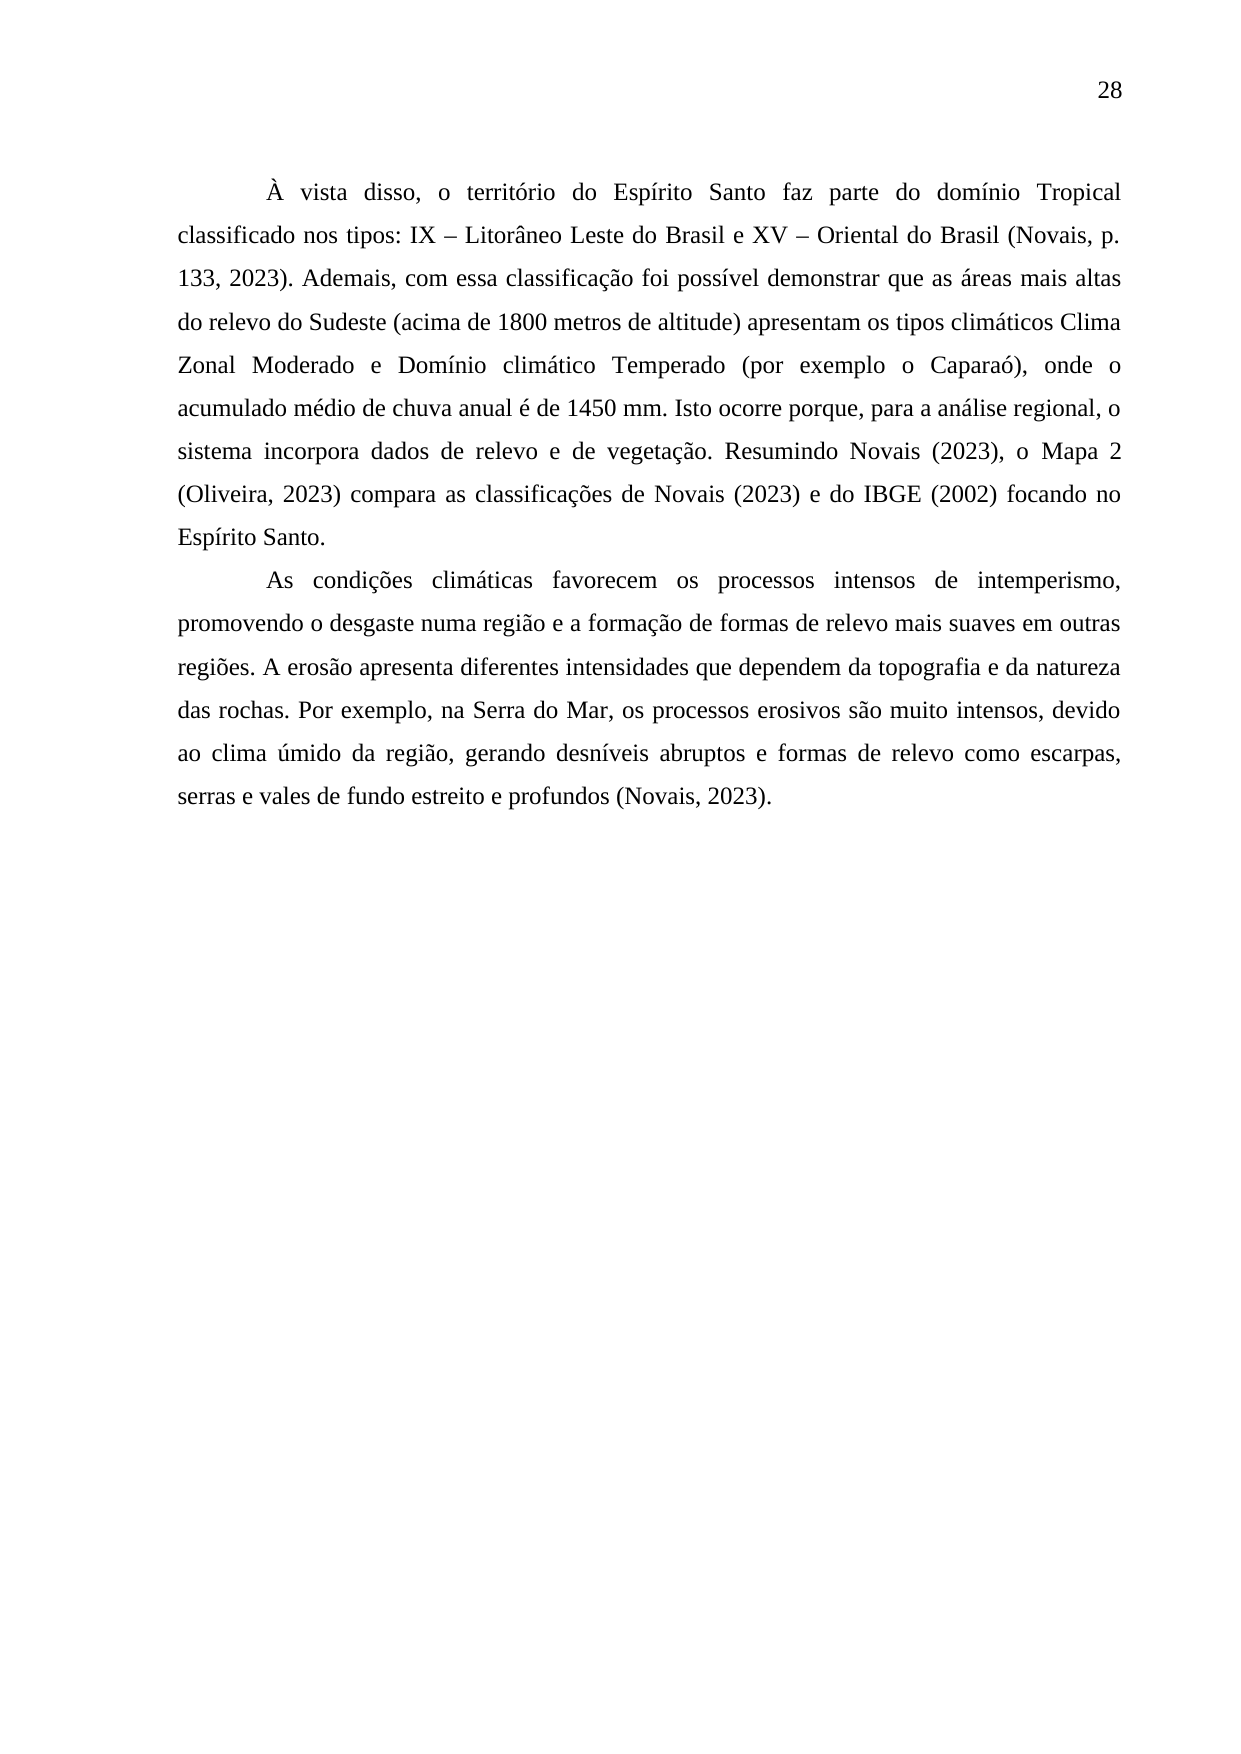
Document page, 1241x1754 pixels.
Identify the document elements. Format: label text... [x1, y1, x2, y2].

text À vista disso, o território do Espírito Santo faz parte do domínio Tropical classificado nos tipos: IX – Litorâneo Leste do Brasil e XV – Oriental do Brasil (Novais, p. 133, 2023). Ademais, com essa classificação foi possível demonstrar que as áreas mais altas do relevo do Sudeste (acima de 1800 metros de altitude) apresentam os tipos climáticos Clima Zonal Moderado e Domínio climático Temperado (por exemplo o Caparaó), onde o acumulado médio de chuva anual é de 1450 mm. Isto ocorre porque, para a análise regional, o sistema incorpora dados de relevo e de vegetação. Resumindo Novais (2023), o Mapa 2 (Oliveira, 2023) compara as classificações de Novais (2023) e do IBGE (2002) focando no Espírito Santo. [177, 177, 1122, 551]
text As condições climáticas favorecem os processos intensos de intemperismo, promovendo o desgaste numa região e a formação de formas de relevo mais suaves em outras regiões. A erosão apresenta diferentes intensidades que dependem da topografia e da natureza das rochas. Por exemplo, na Serra do Mar, os processos erosivos são muito intensos, devido ao clima úmido da região, gerando desníveis abruptos e formas de relevo como escarpas, serras e vales de fundo estreito e profundos (Novais, 2023). [177, 565, 1122, 810]
